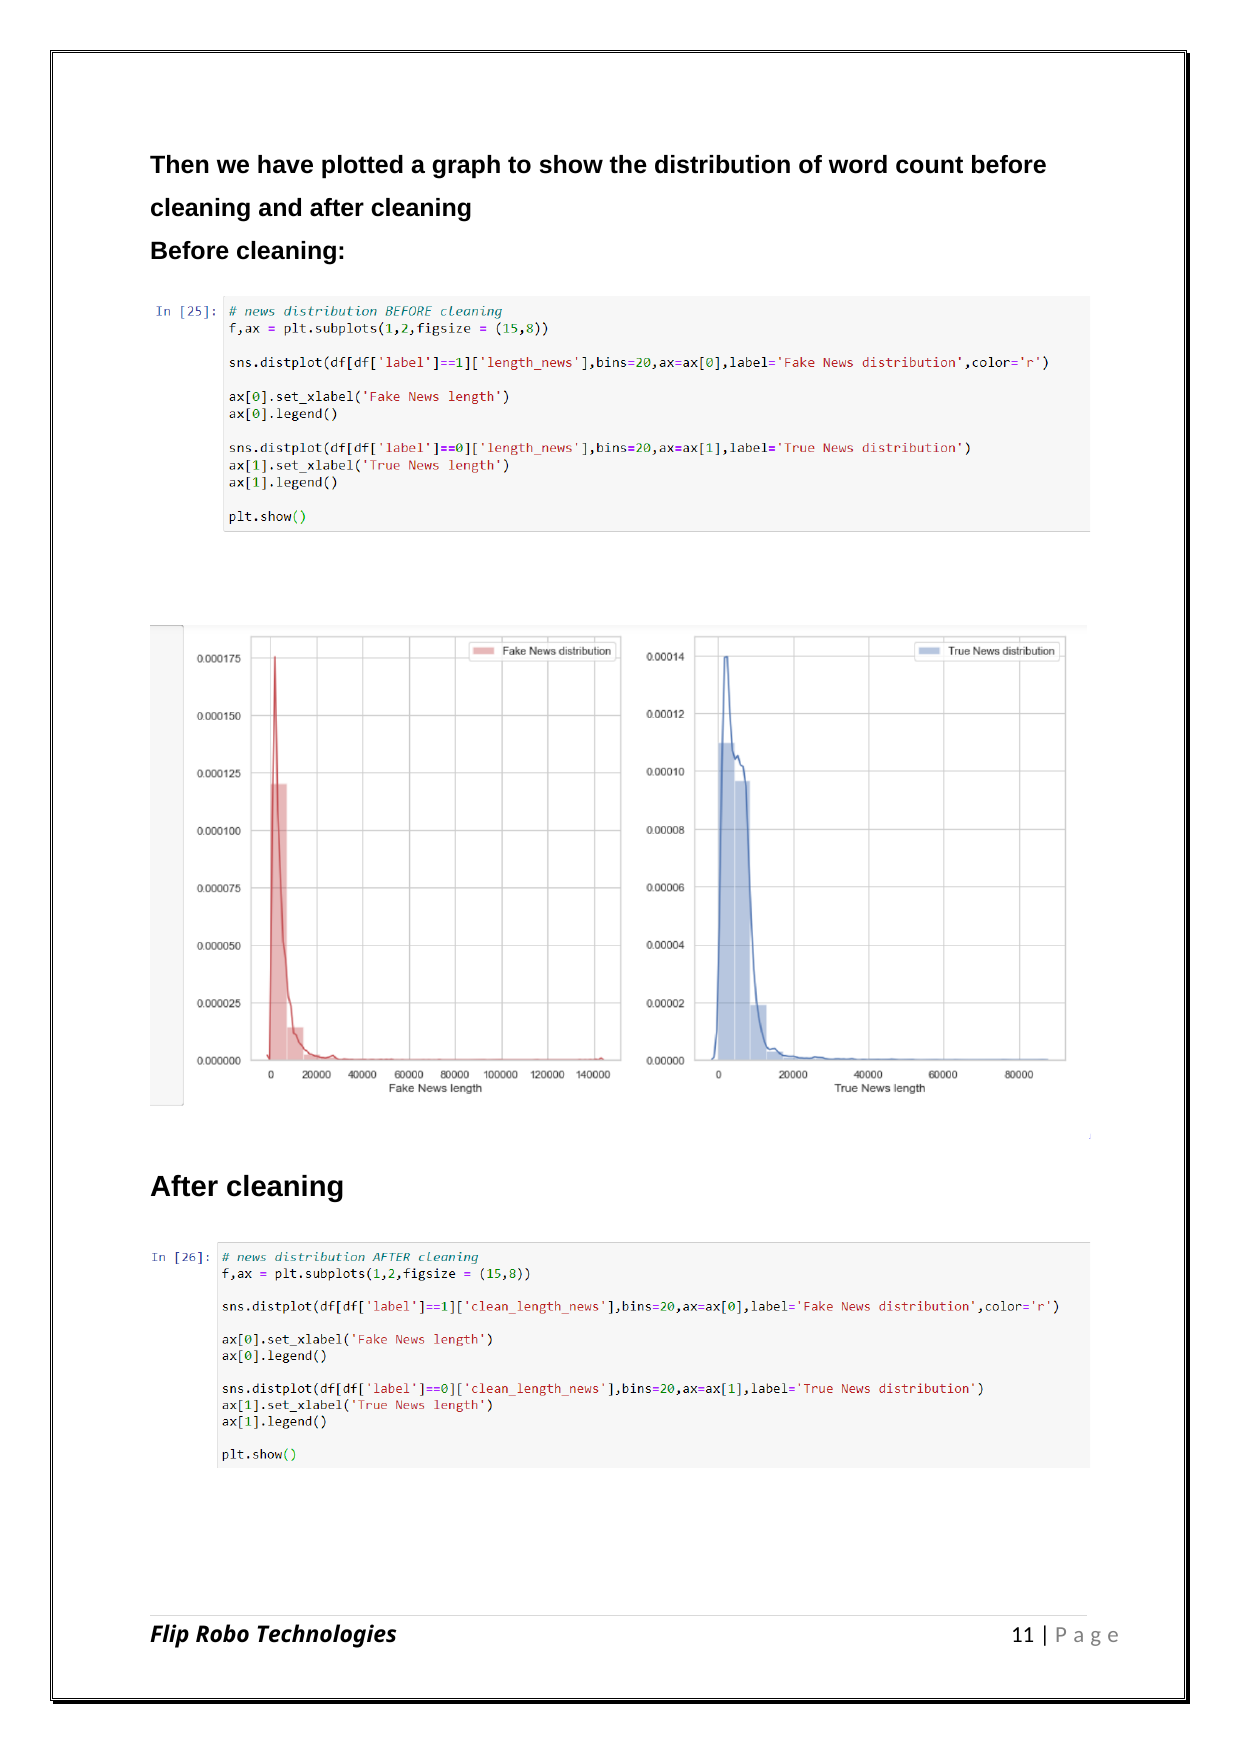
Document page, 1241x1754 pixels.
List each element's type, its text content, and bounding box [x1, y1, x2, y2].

text Then we have plotted a graph to show the distribution of word count before cleaning and after cleaning [150, 150, 1087, 222]
text After cleaning [150, 1169, 1087, 1203]
picture [150, 1236, 1091, 1468]
text Before cleaning: [150, 236, 1087, 265]
picture [150, 296, 1091, 536]
picture [150, 625, 1091, 1139]
